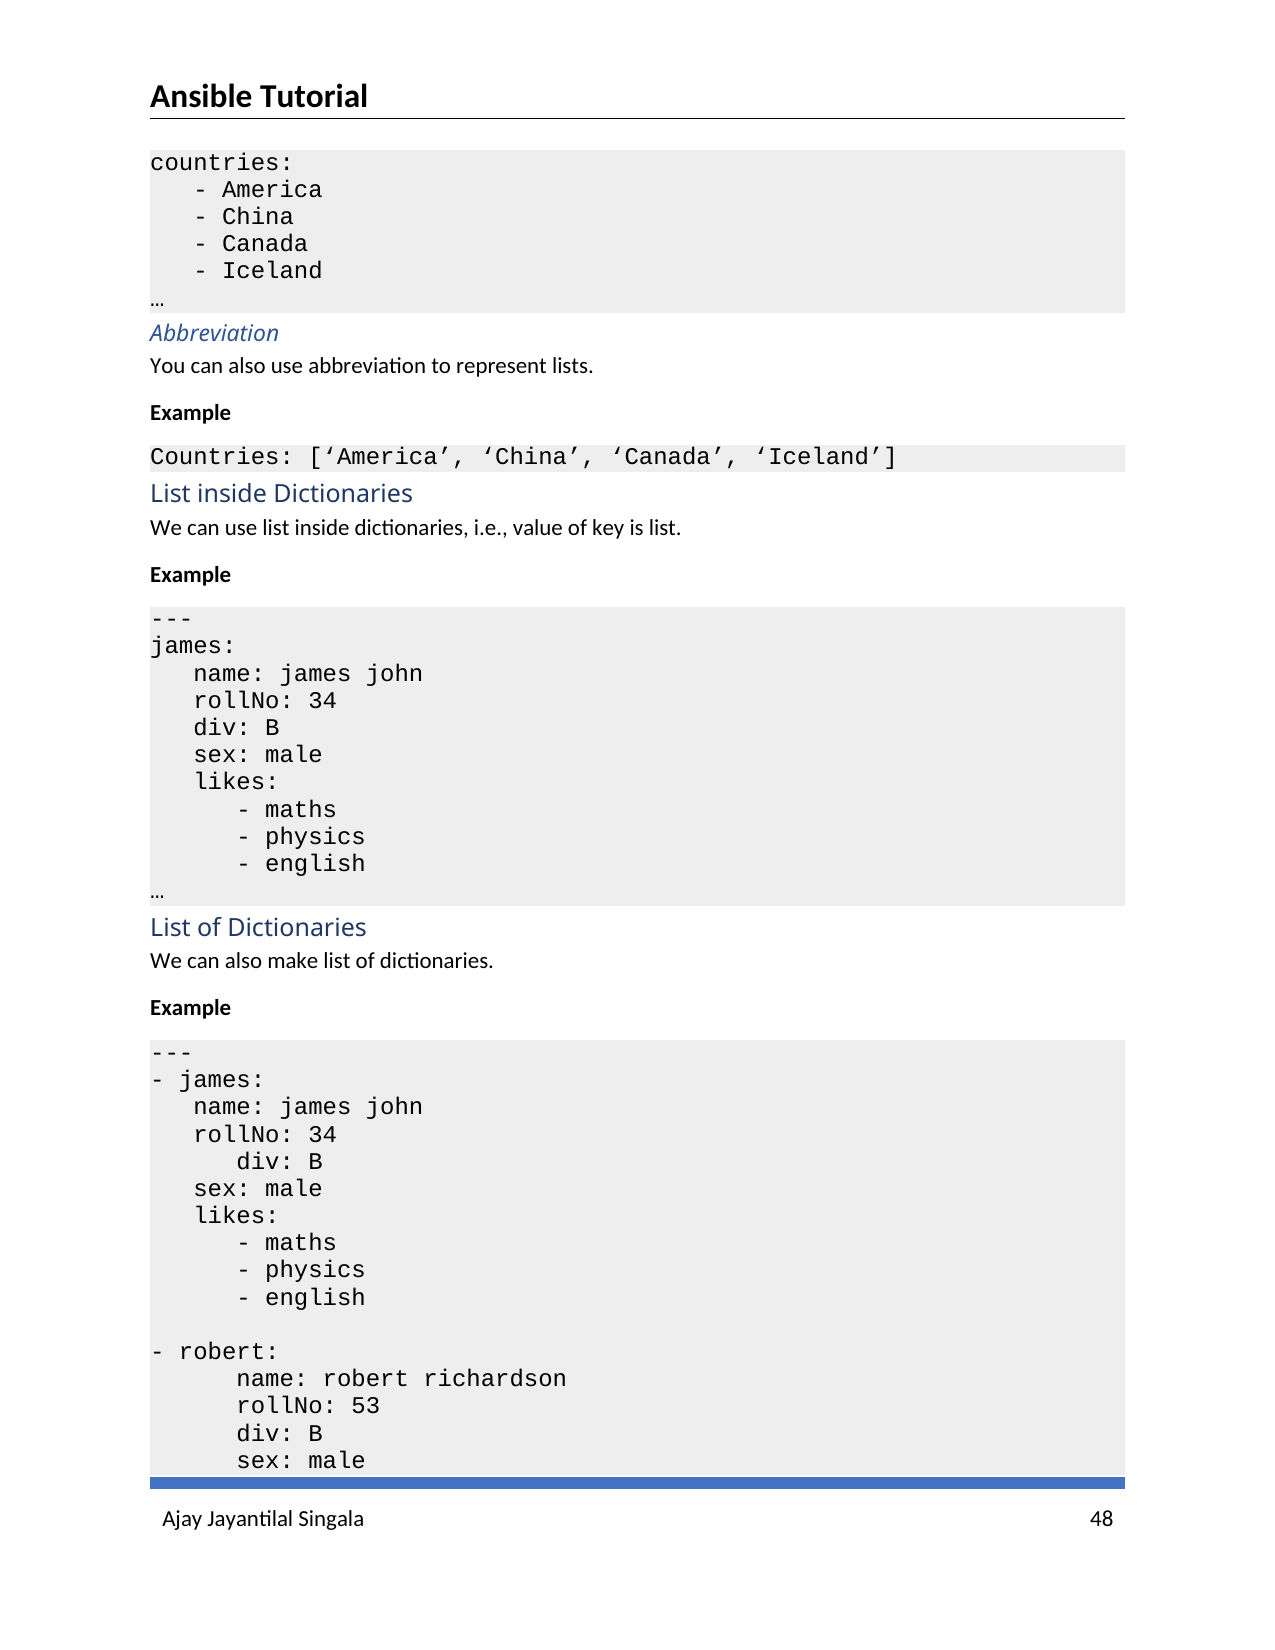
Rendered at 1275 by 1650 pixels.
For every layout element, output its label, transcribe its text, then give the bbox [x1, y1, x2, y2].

text Example [150, 993, 1125, 1022]
text james: [150, 634, 1125, 661]
text name: robert richardson [150, 1367, 1125, 1394]
text - physics [150, 824, 1125, 851]
text - james: [150, 1068, 1125, 1095]
text likes: [150, 770, 1125, 797]
text … [150, 878, 1125, 906]
text You can also use abbreviation to represent lists. [150, 351, 1125, 379]
text name: james john [150, 661, 1125, 688]
subtitle Abbreviation [150, 317, 1125, 348]
text Countries: [‘America’, ‘China’, ‘Canada’, ‘Iceland’] [150, 445, 1125, 472]
text sex: male [150, 1448, 1125, 1475]
text - maths [150, 797, 1125, 824]
text Example [150, 560, 1125, 588]
text - America [150, 177, 1125, 204]
text - english [150, 1285, 1125, 1312]
text countries: [150, 150, 1125, 177]
text - english [150, 851, 1125, 878]
text sex: male [150, 1176, 1125, 1203]
text … [150, 286, 1125, 313]
subtitle List inside Dictionaries [150, 476, 1125, 510]
text - Canada [150, 232, 1125, 259]
text div: B [150, 715, 1125, 743]
text sex: male [150, 743, 1125, 770]
text - Iceland [150, 259, 1125, 286]
text We can use list inside dictionaries, i.e., value of key is list. [150, 513, 1125, 541]
text - robert: [150, 1339, 1125, 1367]
subtitle List of Dictionaries [150, 910, 1125, 944]
text We can also make list of dictionaries. [150, 947, 1125, 975]
text div: B [150, 1421, 1125, 1448]
text - physics [150, 1258, 1125, 1285]
text - maths [150, 1231, 1125, 1258]
text rollNo: 34 [150, 688, 1125, 715]
text - China [150, 204, 1125, 232]
text likes: [150, 1203, 1125, 1231]
text --- [150, 1040, 1125, 1068]
text rollNo: 34 [150, 1122, 1125, 1149]
text div: B [150, 1149, 1125, 1176]
text name: james john [150, 1095, 1125, 1122]
text rollNo: 53 [150, 1394, 1125, 1421]
text --- [150, 607, 1125, 634]
text Example [150, 398, 1125, 426]
